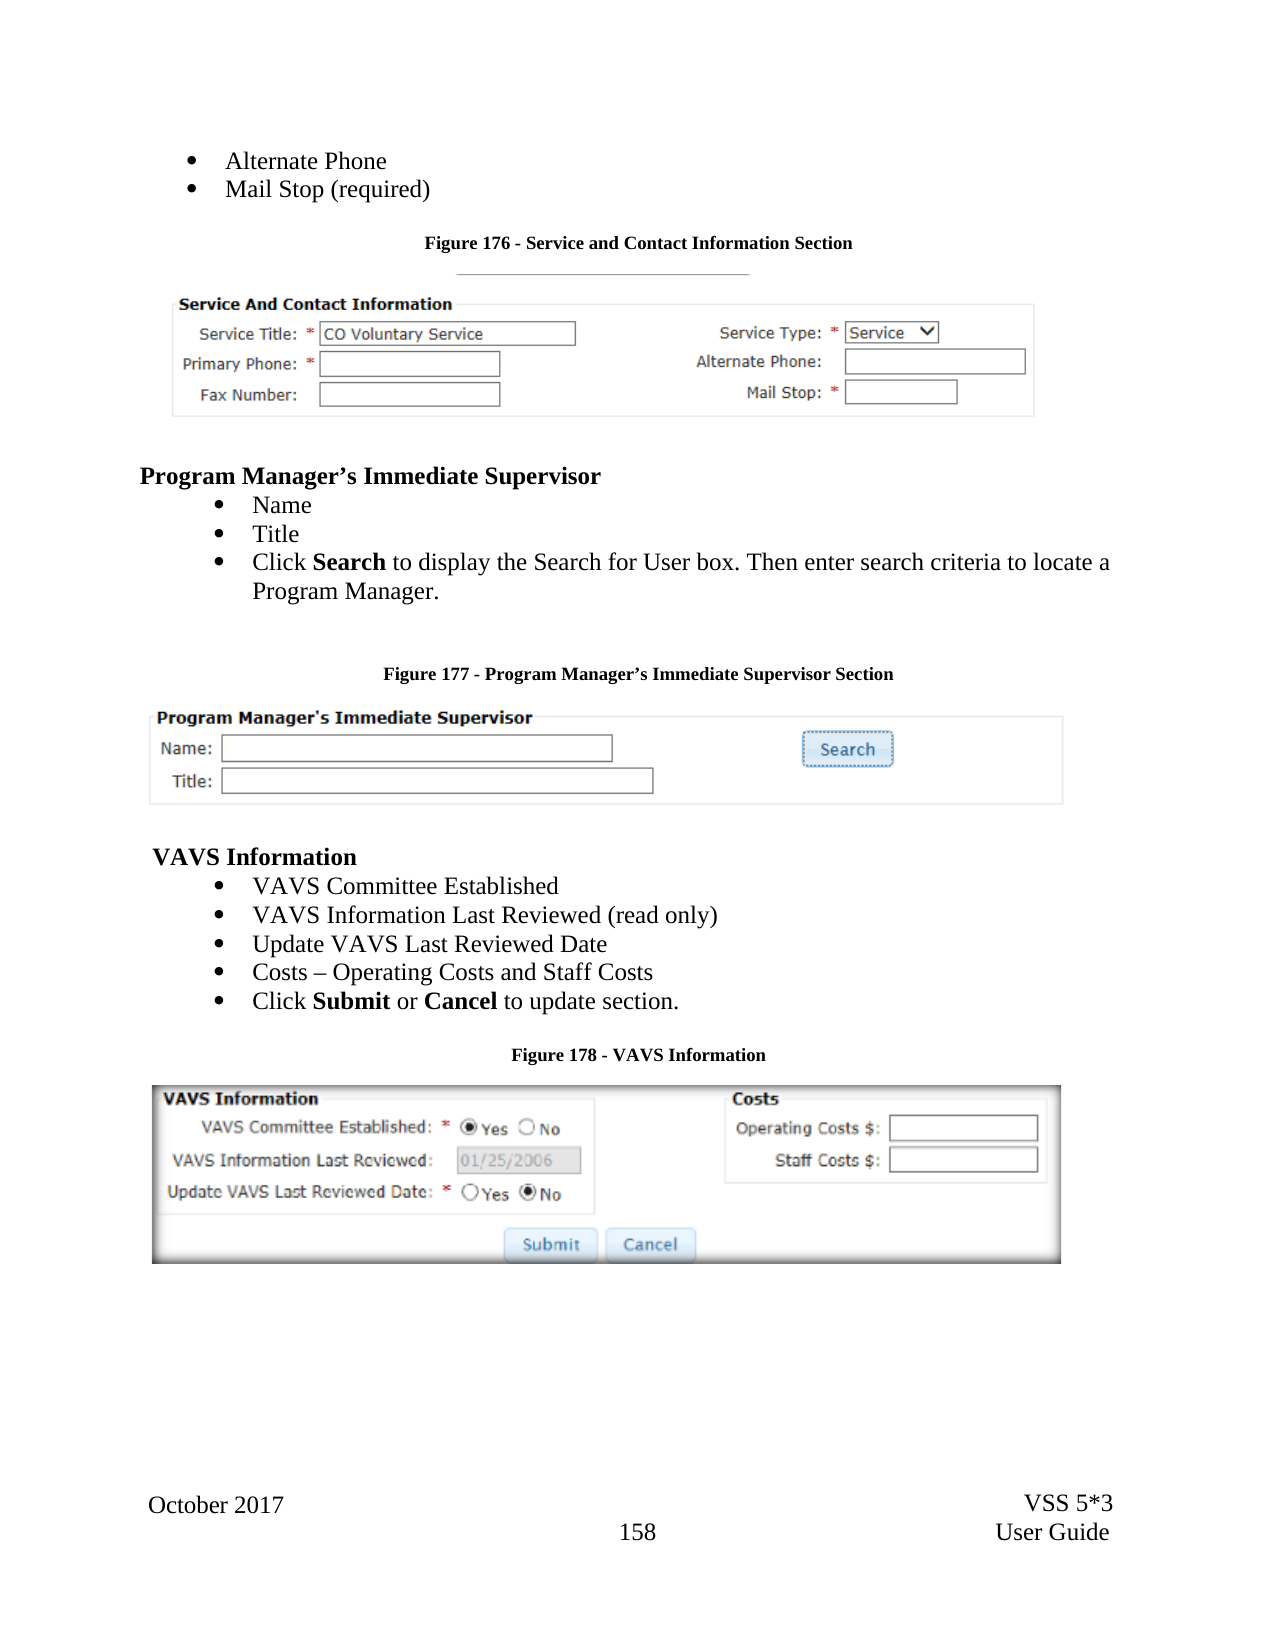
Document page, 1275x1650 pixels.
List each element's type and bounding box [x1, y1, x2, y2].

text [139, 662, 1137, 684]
picture [148, 704, 1078, 814]
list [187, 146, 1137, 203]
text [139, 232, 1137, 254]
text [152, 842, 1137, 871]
picture [151, 1085, 1062, 1264]
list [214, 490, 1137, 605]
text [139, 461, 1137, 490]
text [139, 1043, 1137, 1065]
picture [151, 274, 1057, 433]
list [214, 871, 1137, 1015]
